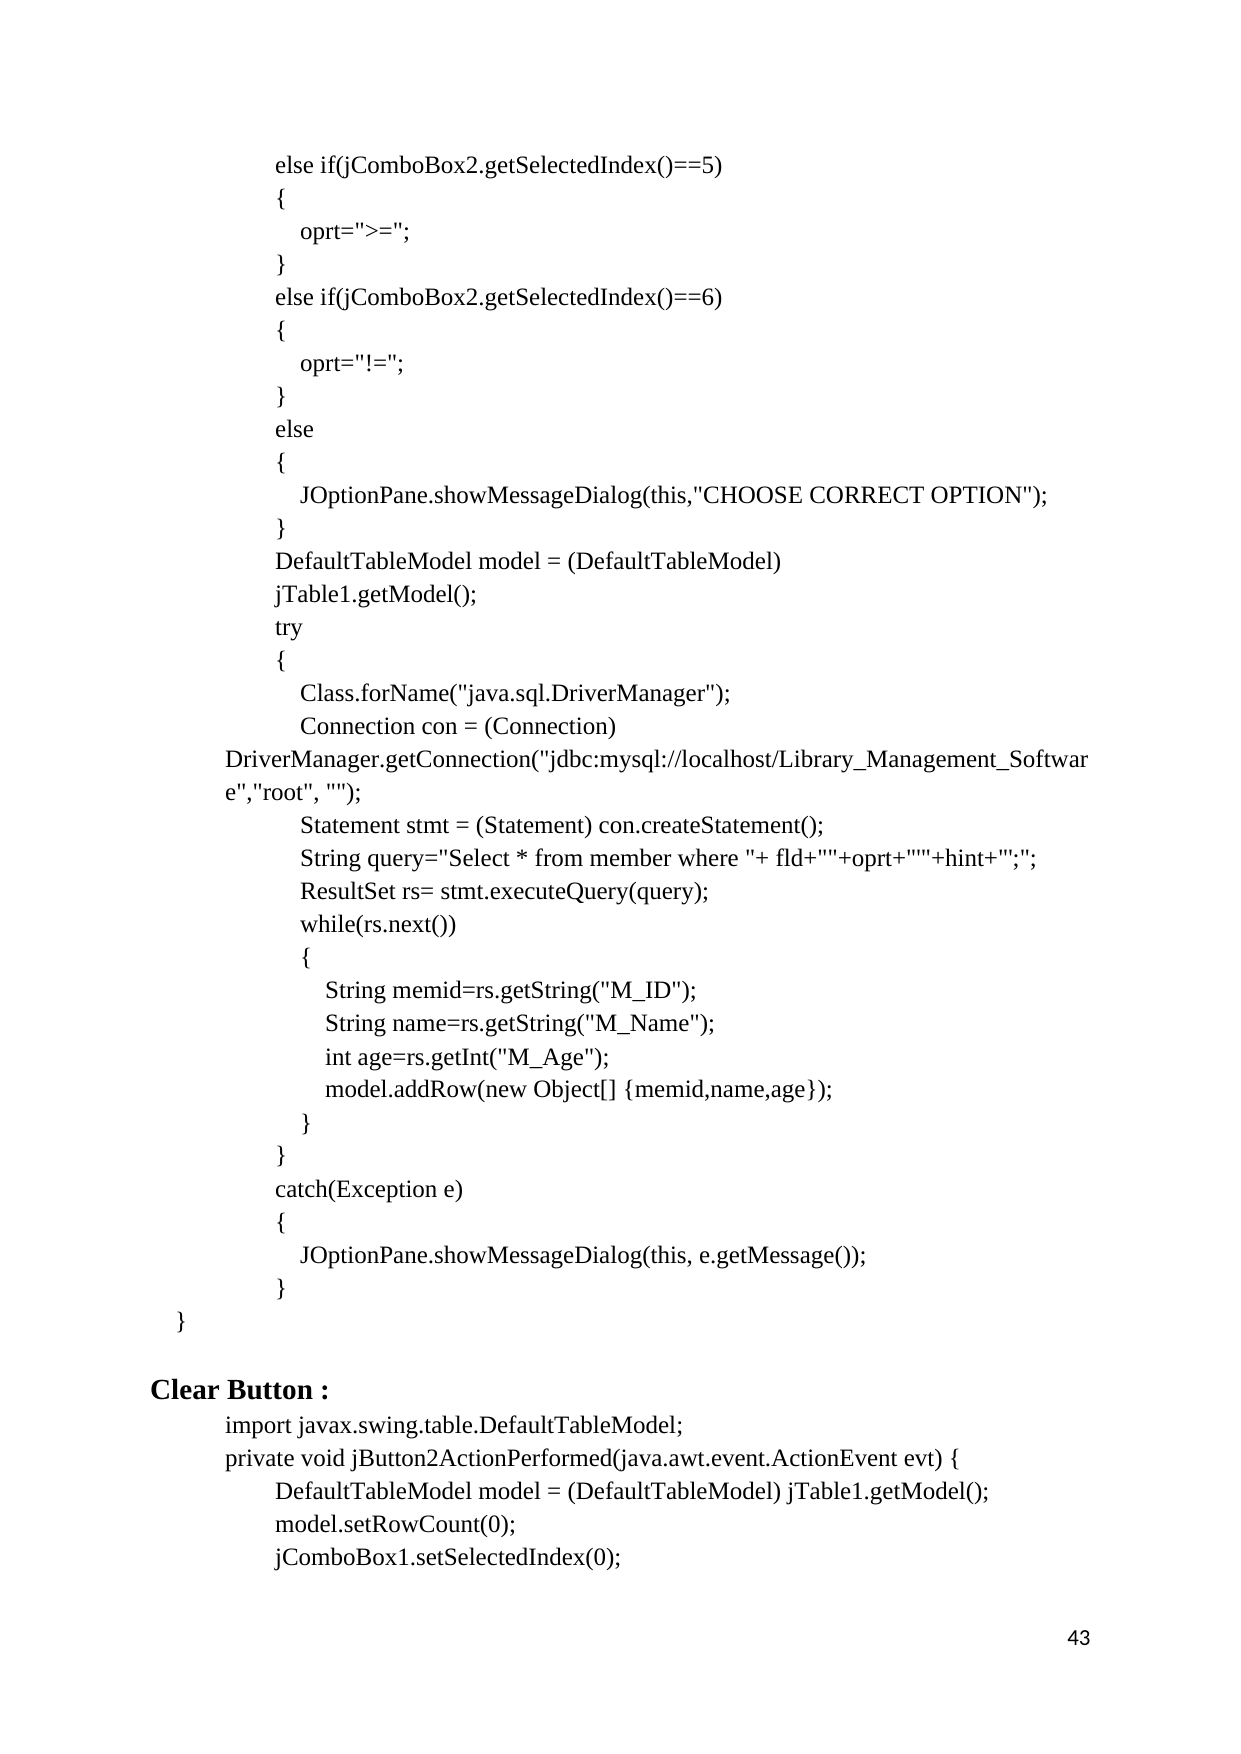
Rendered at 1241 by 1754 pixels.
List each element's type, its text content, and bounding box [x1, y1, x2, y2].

list else [225, 414, 1090, 443]
list } [225, 381, 1090, 410]
list { [225, 942, 1090, 971]
list Clear Button : [150, 1372, 1090, 1405]
list { [225, 645, 1090, 674]
list } [225, 1108, 1090, 1136]
list else if(jComboBox2.getSelectedIndex()==5) [225, 150, 1090, 179]
list } [150, 1306, 1090, 1334]
list jComboBox1.setSelectedIndex(0); [225, 1542, 1090, 1571]
list { [225, 315, 1090, 344]
list JOptionPane.showMessageDialog(this, e.getMessage()); [225, 1240, 1090, 1268]
list String query="Select * from member where "+ fld+""+oprt+"'"+hint+"';"; [225, 843, 1090, 872]
list Connection con = (Connection) DriverManager.getConnection("jdbc:mysql://localhost/Library_Management_Software","root", ""); [225, 711, 1090, 806]
list ResultSet rs= stmt.executeQuery(query); [225, 876, 1090, 905]
list oprt="!="; [225, 348, 1090, 377]
list else if(jComboBox2.getSelectedIndex()==6) [225, 282, 1090, 311]
list model.addRow(new Object[] {memid,name,age}); [225, 1074, 1090, 1103]
list catch(Exception e) [225, 1174, 1090, 1202]
list } [225, 249, 1090, 278]
list while(rs.next()) [225, 909, 1090, 938]
list JOptionPane.showMessageDialog(this,"CHOOSE CORRECT OPTION"); [225, 480, 1090, 509]
list try [225, 612, 1090, 641]
list } [225, 1141, 1090, 1169]
list oprt=">="; [225, 216, 1090, 245]
list DefaultTableModel model = (DefaultTableModel) [225, 546, 1090, 575]
list String memid=rs.getString("M_ID"); [225, 976, 1090, 1004]
list int age=rs.getInt("M_Age"); [225, 1042, 1090, 1070]
list String name=rs.getString("M_Name"); [225, 1008, 1090, 1037]
list DefaultTableModel model = (DefaultTableModel) jTable1.getModel(); [225, 1476, 1090, 1505]
list { [225, 447, 1090, 476]
list } [225, 513, 1090, 542]
list jTable1.getModel(); [225, 579, 1090, 608]
list { [225, 183, 1090, 212]
list import javax.swing.table.DefaultTableModel; [225, 1410, 1090, 1439]
list Class.forName("java.sql.DriverManager"); [225, 678, 1090, 707]
list private void jButton2ActionPerformed(java.awt.event.ActionEvent evt) { [225, 1443, 1090, 1472]
list } [225, 1273, 1090, 1301]
list Statement stmt = (Statement) con.createStatement(); [225, 810, 1090, 839]
list model.setRowCount(0); [225, 1509, 1090, 1538]
list { [225, 1207, 1090, 1235]
